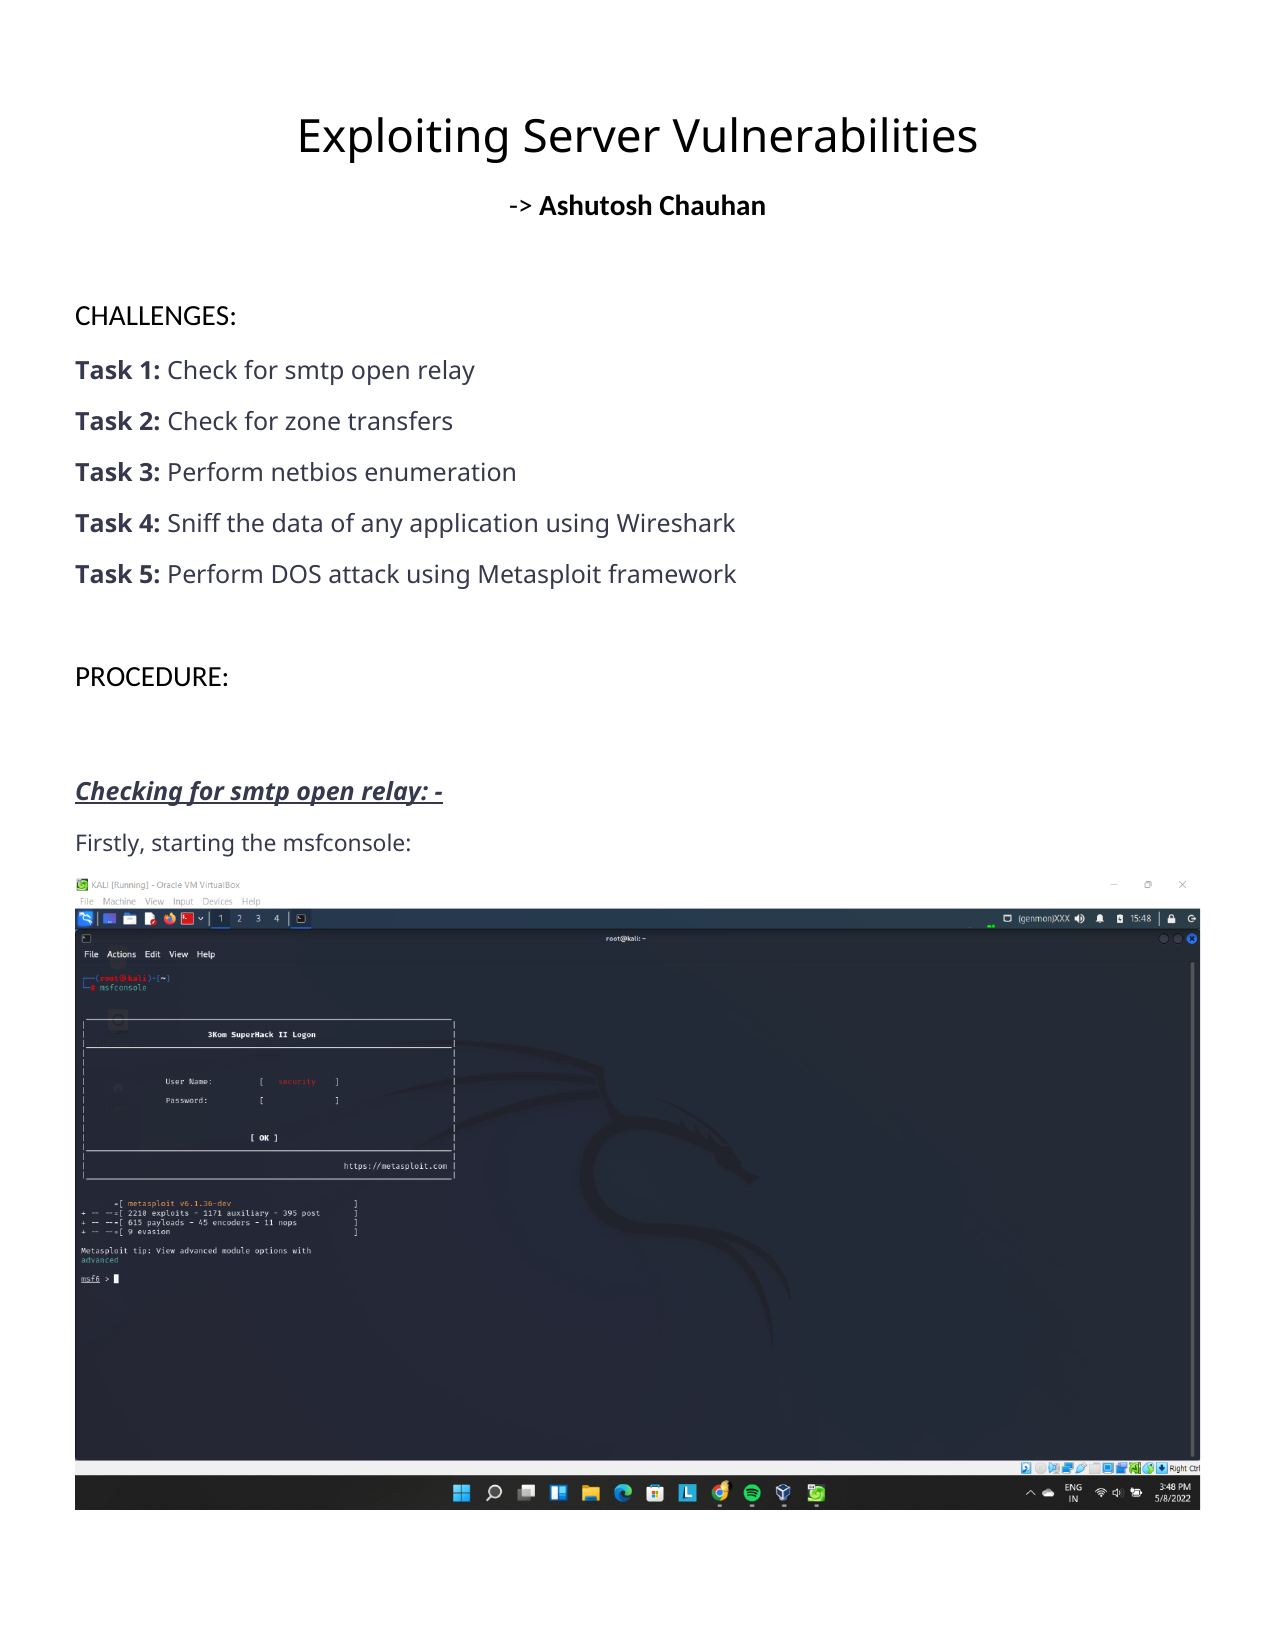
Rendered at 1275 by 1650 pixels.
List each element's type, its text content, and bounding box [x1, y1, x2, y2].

text CHALLENGES: [75, 297, 1200, 333]
text Exploiting Server Vulnerabilities [75, 103, 1200, 165]
text PROCEDURE: [75, 658, 1200, 694]
text Task 1: Check for smtp open relay [75, 352, 1200, 386]
text Firstly, starting the msfconsole: [75, 827, 1200, 858]
picture [75, 877, 1200, 1510]
text Task 3: Perform netbios enumeration [75, 454, 1200, 488]
text Task 4: Sniff the data of any application using Wireshark [75, 505, 1200, 539]
text Task 2: Check for zone transfers [75, 403, 1200, 437]
text Task 5: Perform DOS attack using Metasploit framework [75, 556, 1200, 591]
text -> Ashutosh Chauhan [75, 187, 1200, 223]
text Checking for smtp open relay: - [75, 773, 1200, 807]
